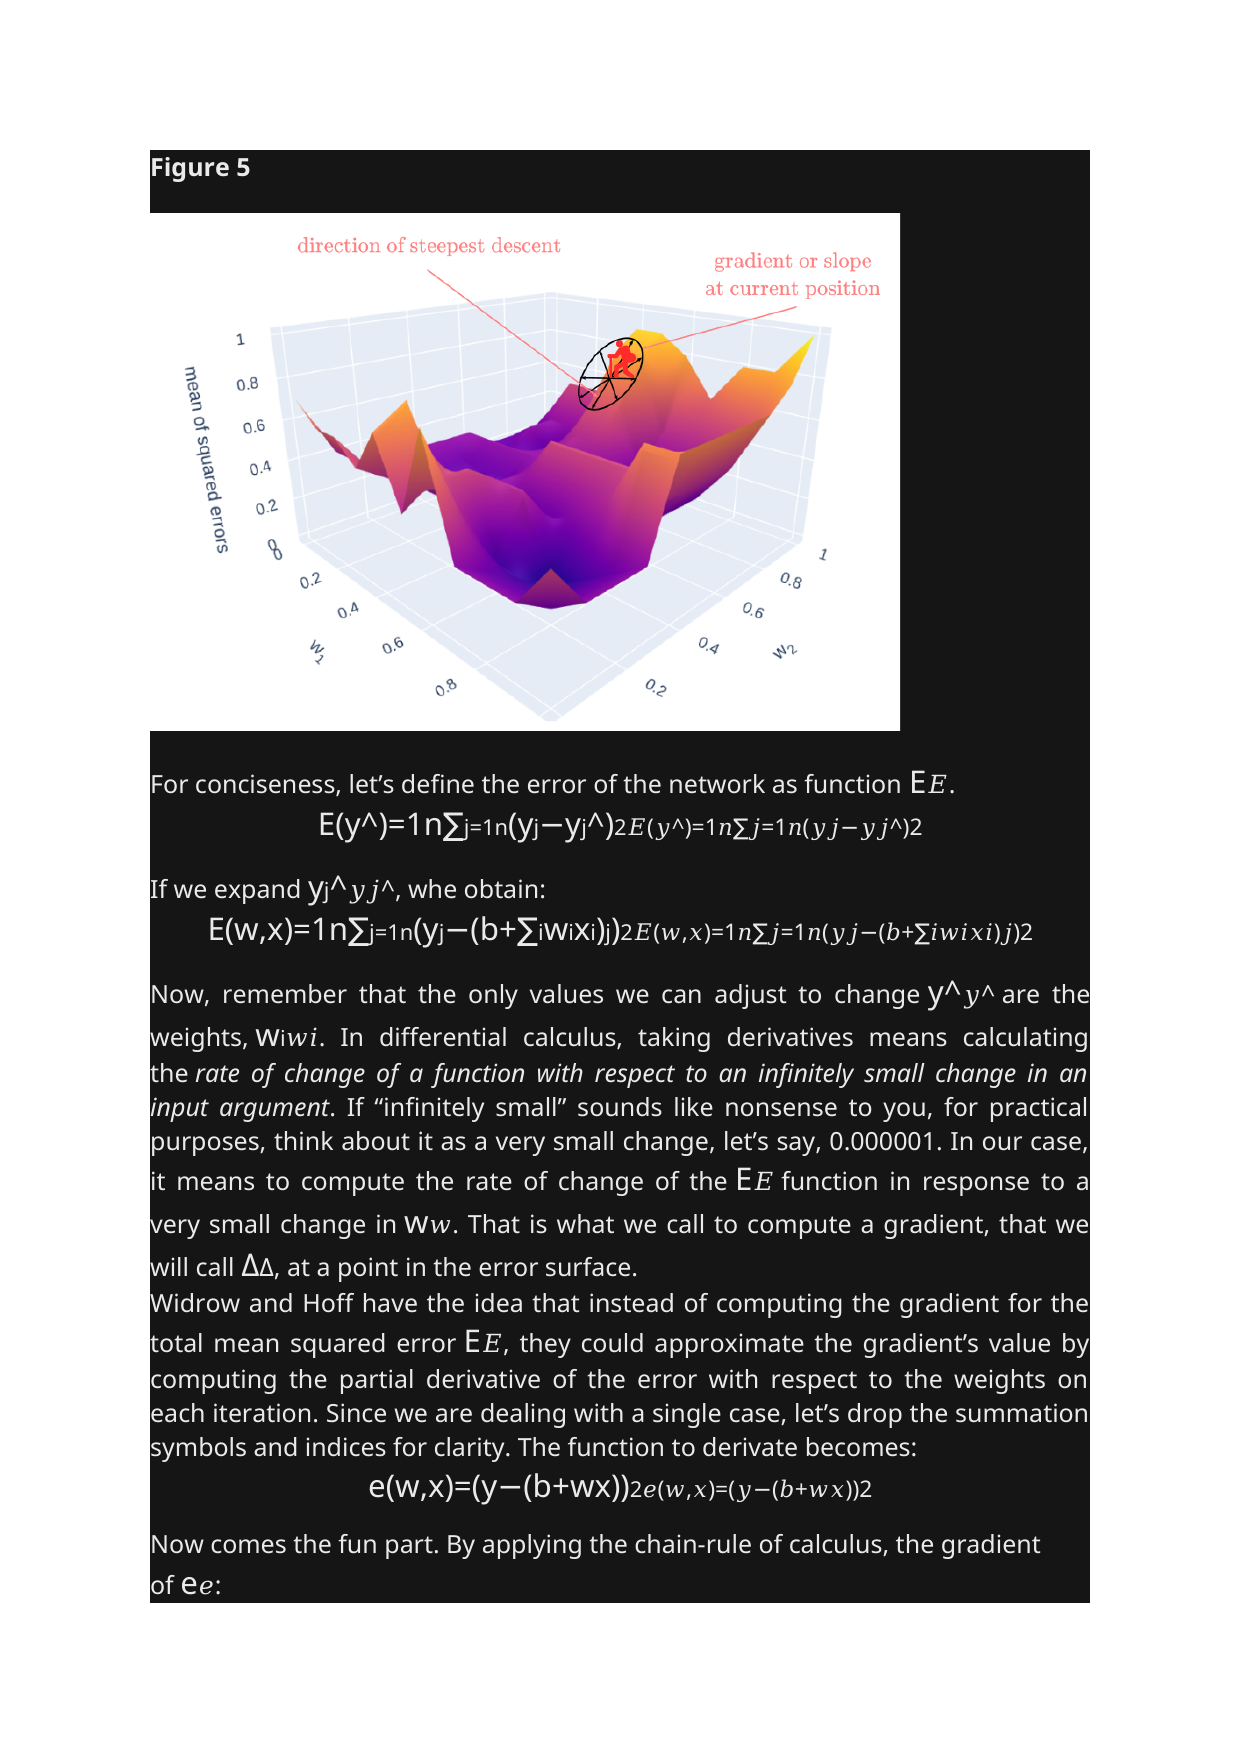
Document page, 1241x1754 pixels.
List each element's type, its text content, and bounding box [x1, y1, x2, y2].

text Figure 5 [150, 150, 1090, 184]
text Now comes the fun part. By applying the chain-rule of calculus, the gradient of e𝑒: [150, 1527, 1090, 1603]
text For conciseness, let’s define the error of the network as function E𝐸. [150, 759, 1090, 802]
picture [150, 213, 901, 731]
text E(w,x)=1n∑j=1n(yj−(b+∑iwixi)j)2𝐸(𝑤,𝑥)=1𝑛∑𝑗=1𝑛(𝑦𝑗−(𝑏+∑𝑖𝑤𝑖𝑥𝑖)𝑗)2 [150, 907, 1090, 950]
text Now, remember that the only values we can adjust to change y^𝑦^ are the weights, wi𝑤𝑖. In differential calculus, taking derivatives means calculating the rate of change of a function with respect to an infinitely small change in an input argument. If “infinitely small” sounds like nonsense to you, for practical purposes, think about it as a very small change, let’s say, 0.000001. In our case, it means to compute the rate of change of the E𝐸 function in response to a very small change in w𝑤. That is what we call to compute a gradient, that we will call ΔΔ, at a point in the error surface. [150, 970, 1090, 1285]
text If we expand yj^𝑦𝑗^, whe obtain: [150, 865, 1090, 907]
text e(w,x)=(y−(b+wx))2𝑒(𝑤,𝑥)=(𝑦−(𝑏+𝑤𝑥))2 [150, 1464, 1090, 1507]
text Widrow and Hoff have the idea that instead of computing the gradient for the total mean squared error E𝐸, they could approximate the gradient’s value by computing the partial derivative of the error with respect to the weights on each iteration. Since we are dealing with a single case, let’s drop the summation symbols and indices for clarity. The function to derivate becomes: [150, 1285, 1090, 1464]
text E(y^)=1n∑j=1n(yj−yj^)2𝐸(𝑦^)=1𝑛∑𝑗=1𝑛(𝑦𝑗−𝑦𝑗^)2 [150, 802, 1090, 845]
